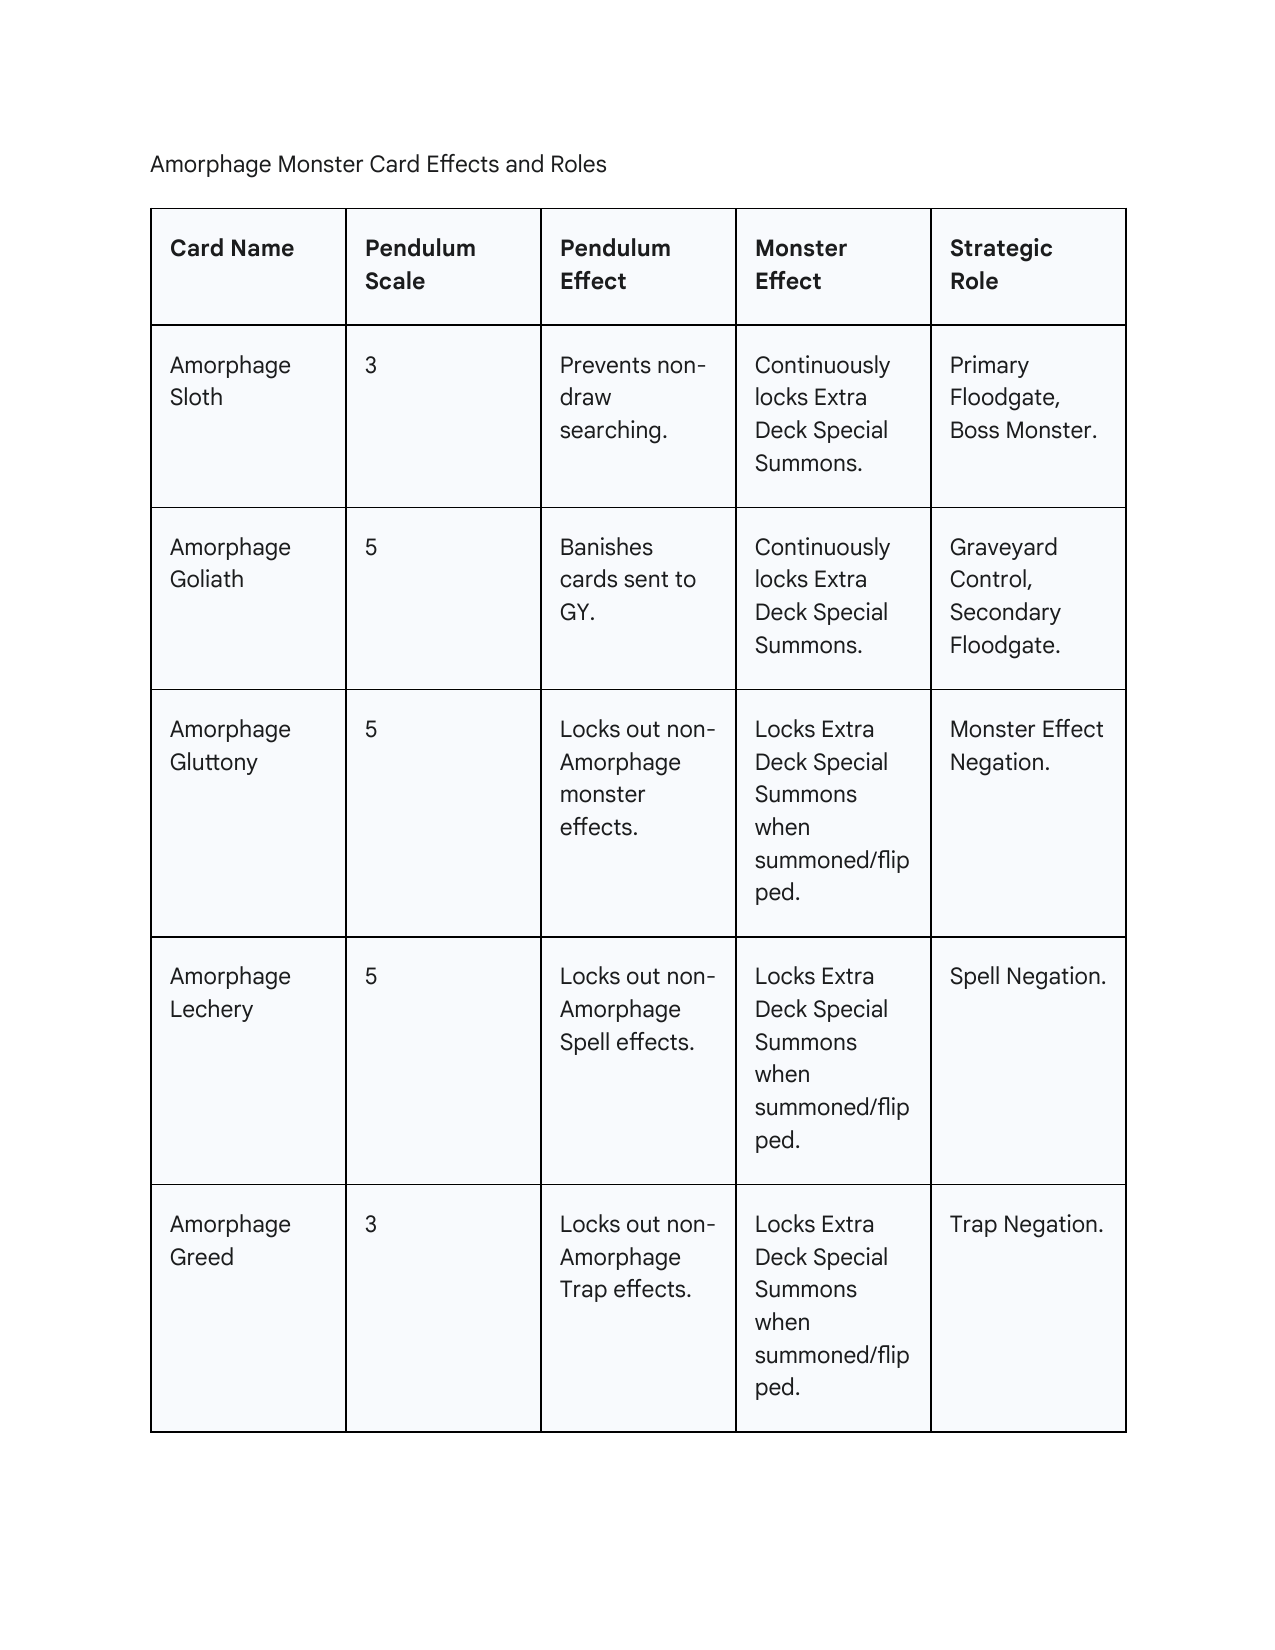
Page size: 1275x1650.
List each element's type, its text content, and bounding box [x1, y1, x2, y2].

table_cell Amorphage Lechery [152, 938, 345, 1183]
table_header Pendulum Scale [347, 209, 540, 324]
table_cell 3 [347, 1185, 540, 1431]
table_cell Continuously locks Extra Deck Special Summons. [737, 508, 930, 688]
table_cell Amorphage Sloth [152, 326, 345, 506]
table_cell Graveyard Control, Secondary Floodgate. [932, 508, 1125, 688]
table_header Monster Effect [737, 209, 930, 324]
table_cell Locks out non-Amorphage Trap effects. [542, 1185, 735, 1431]
table_cell 5 [347, 938, 540, 1183]
table_cell Monster Effect Negation. [932, 690, 1125, 936]
table_cell Spell Negation. [932, 938, 1125, 1183]
table_header Pendulum Effect [542, 209, 735, 324]
table_cell Locks out non-Amorphage Spell effects. [542, 938, 735, 1183]
table_cell Locks Extra Deck Special Summons when summoned/flipped. [737, 690, 930, 936]
table_cell Locks out non-Amorphage monster effects. [542, 690, 735, 936]
table_cell Amorphage Greed [152, 1185, 345, 1431]
text Amorphage Monster Card Effects and Roles [150, 150, 1125, 179]
table_header Card Name [152, 209, 345, 324]
table_cell Trap Negation. [932, 1185, 1125, 1431]
table_cell Banishes cards sent to GY. [542, 508, 735, 688]
table_cell 5 [347, 690, 540, 936]
table_cell Prevents non-draw searching. [542, 326, 735, 506]
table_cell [737, 938, 930, 1183]
table_header Strategic Role [932, 209, 1125, 324]
table_cell 5 [347, 508, 540, 688]
table_cell 3 [347, 326, 540, 506]
table_cell Amorphage Gluttony [152, 690, 345, 936]
table_cell Amorphage Goliath [152, 508, 345, 688]
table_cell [737, 1185, 930, 1431]
table_cell Continuously locks Extra Deck Special Summons. [737, 326, 930, 506]
table_cell Primary Floodgate, Boss Monster. [932, 326, 1125, 506]
